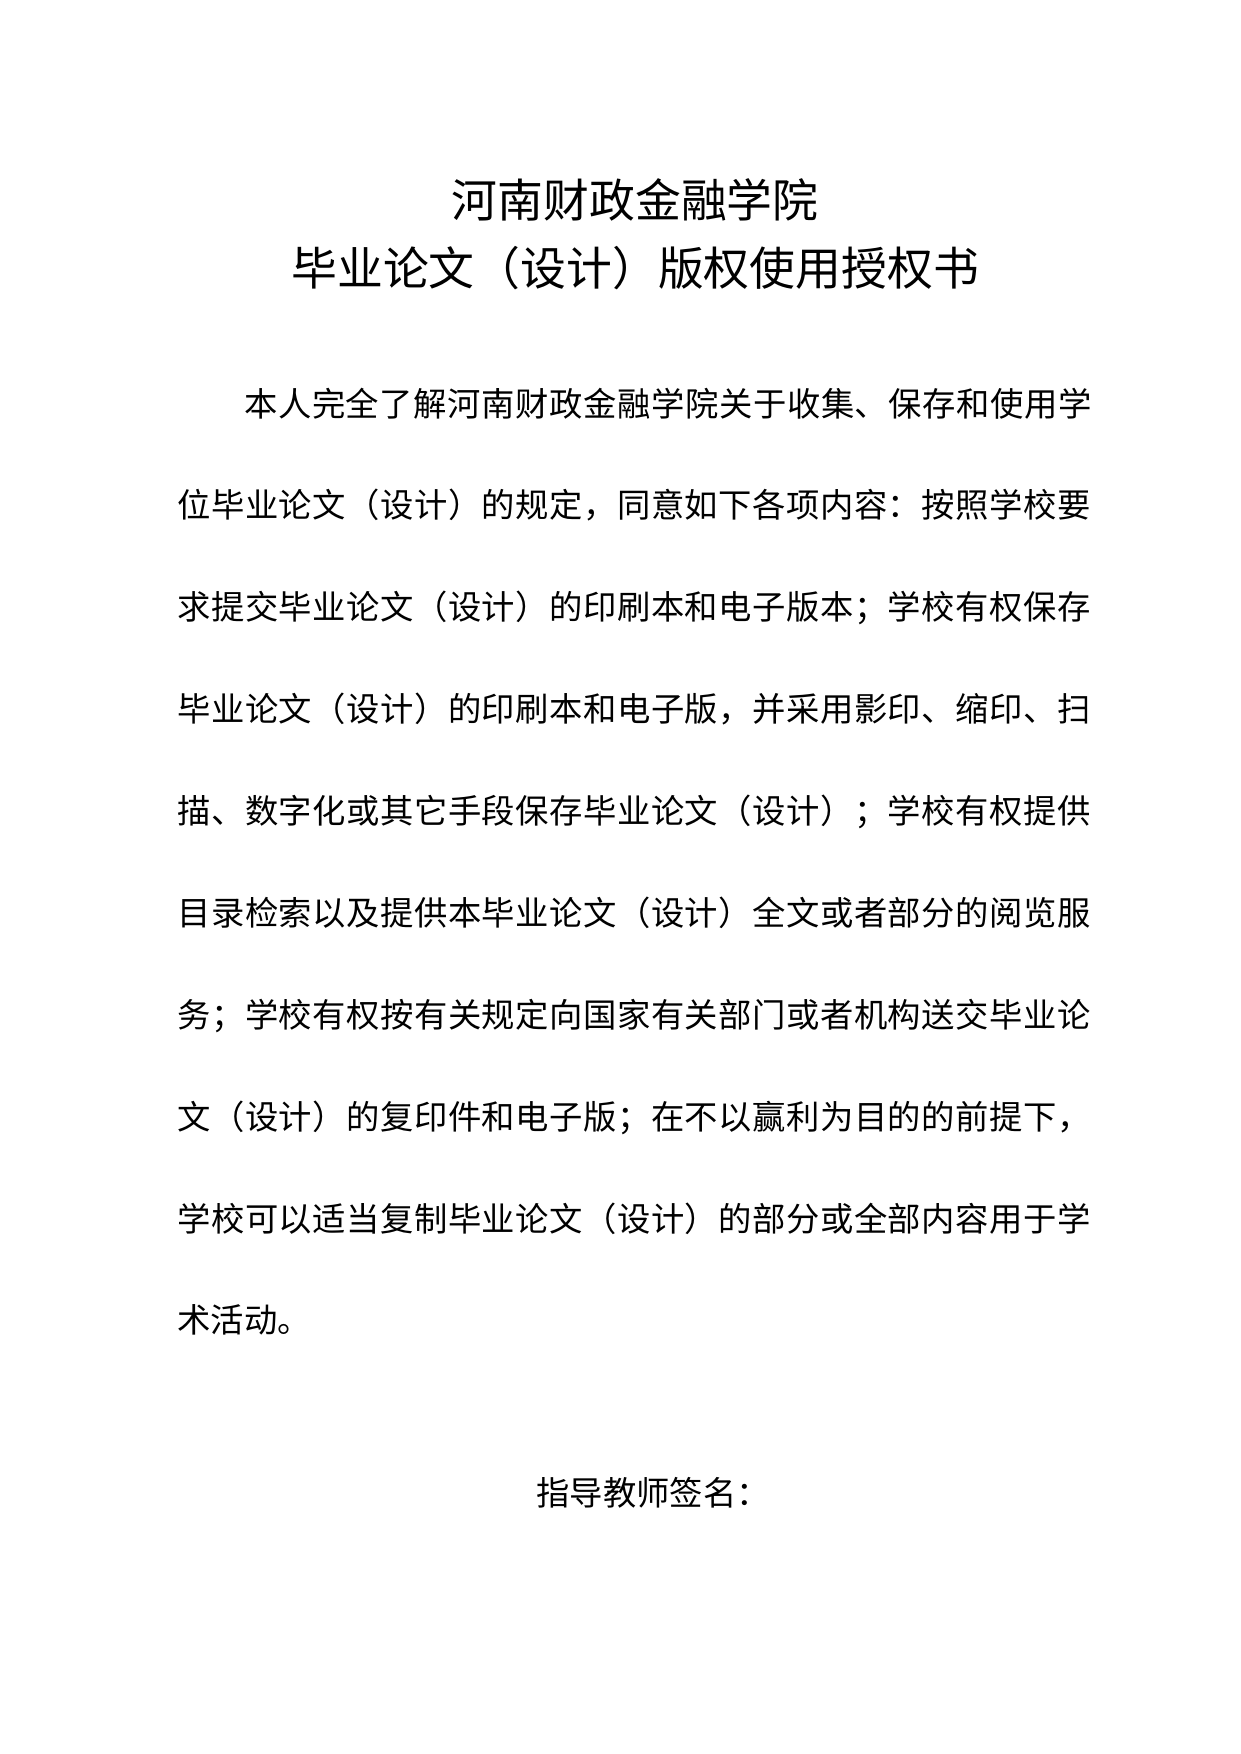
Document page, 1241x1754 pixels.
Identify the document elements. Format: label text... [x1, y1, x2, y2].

text 指导教师签名： [536, 1457, 1093, 1525]
text 本人完全了解河南财政金融学院关于收集、保存和使用学位毕业论文（设计）的规定，同意如下各项内容：按照学校要求提交毕业论文（设计）的印刷本和电子版本；学校有权保存毕业论文（设计）的印刷本和电子版，并采用影印、缩印、扫描、数字化或其它手段保存毕业论文（设计）；学校有权提供目录检索以及提供本毕业论文（设计）全文或者部分的阅览服务；学校有权按有关规定向国家有关部门或者机构送交毕业论文（设计）的复印件和电子版；在不以赢利为目的的前提下，学校可以适当复制毕业论文（设计）的部分或全部内容用于学术活动。 [177, 368, 1093, 1352]
text 毕业论文（设计）版权使用授权书 [177, 232, 1093, 300]
text 河南财政金融学院 [177, 164, 1093, 232]
